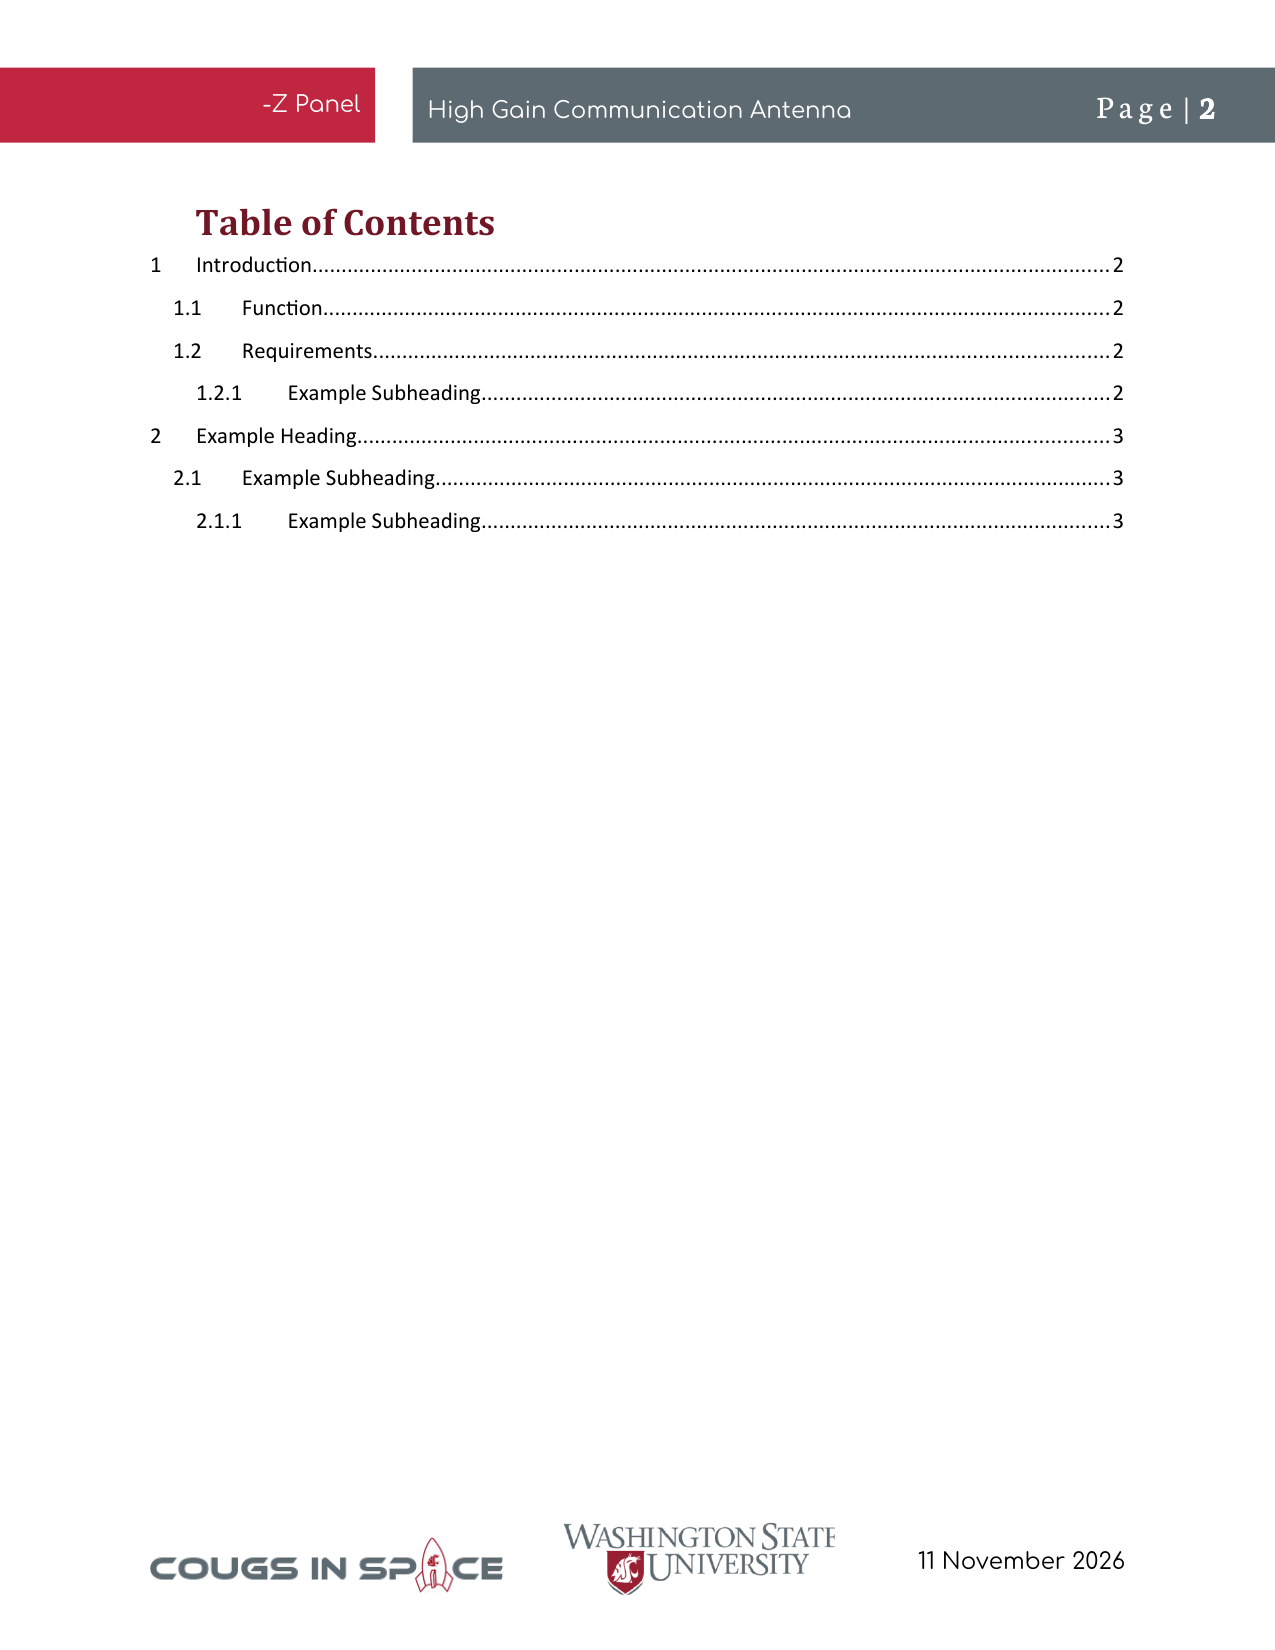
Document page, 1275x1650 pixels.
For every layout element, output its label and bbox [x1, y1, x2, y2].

picture [150, 1537, 503, 1594]
picture [562, 1522, 835, 1594]
